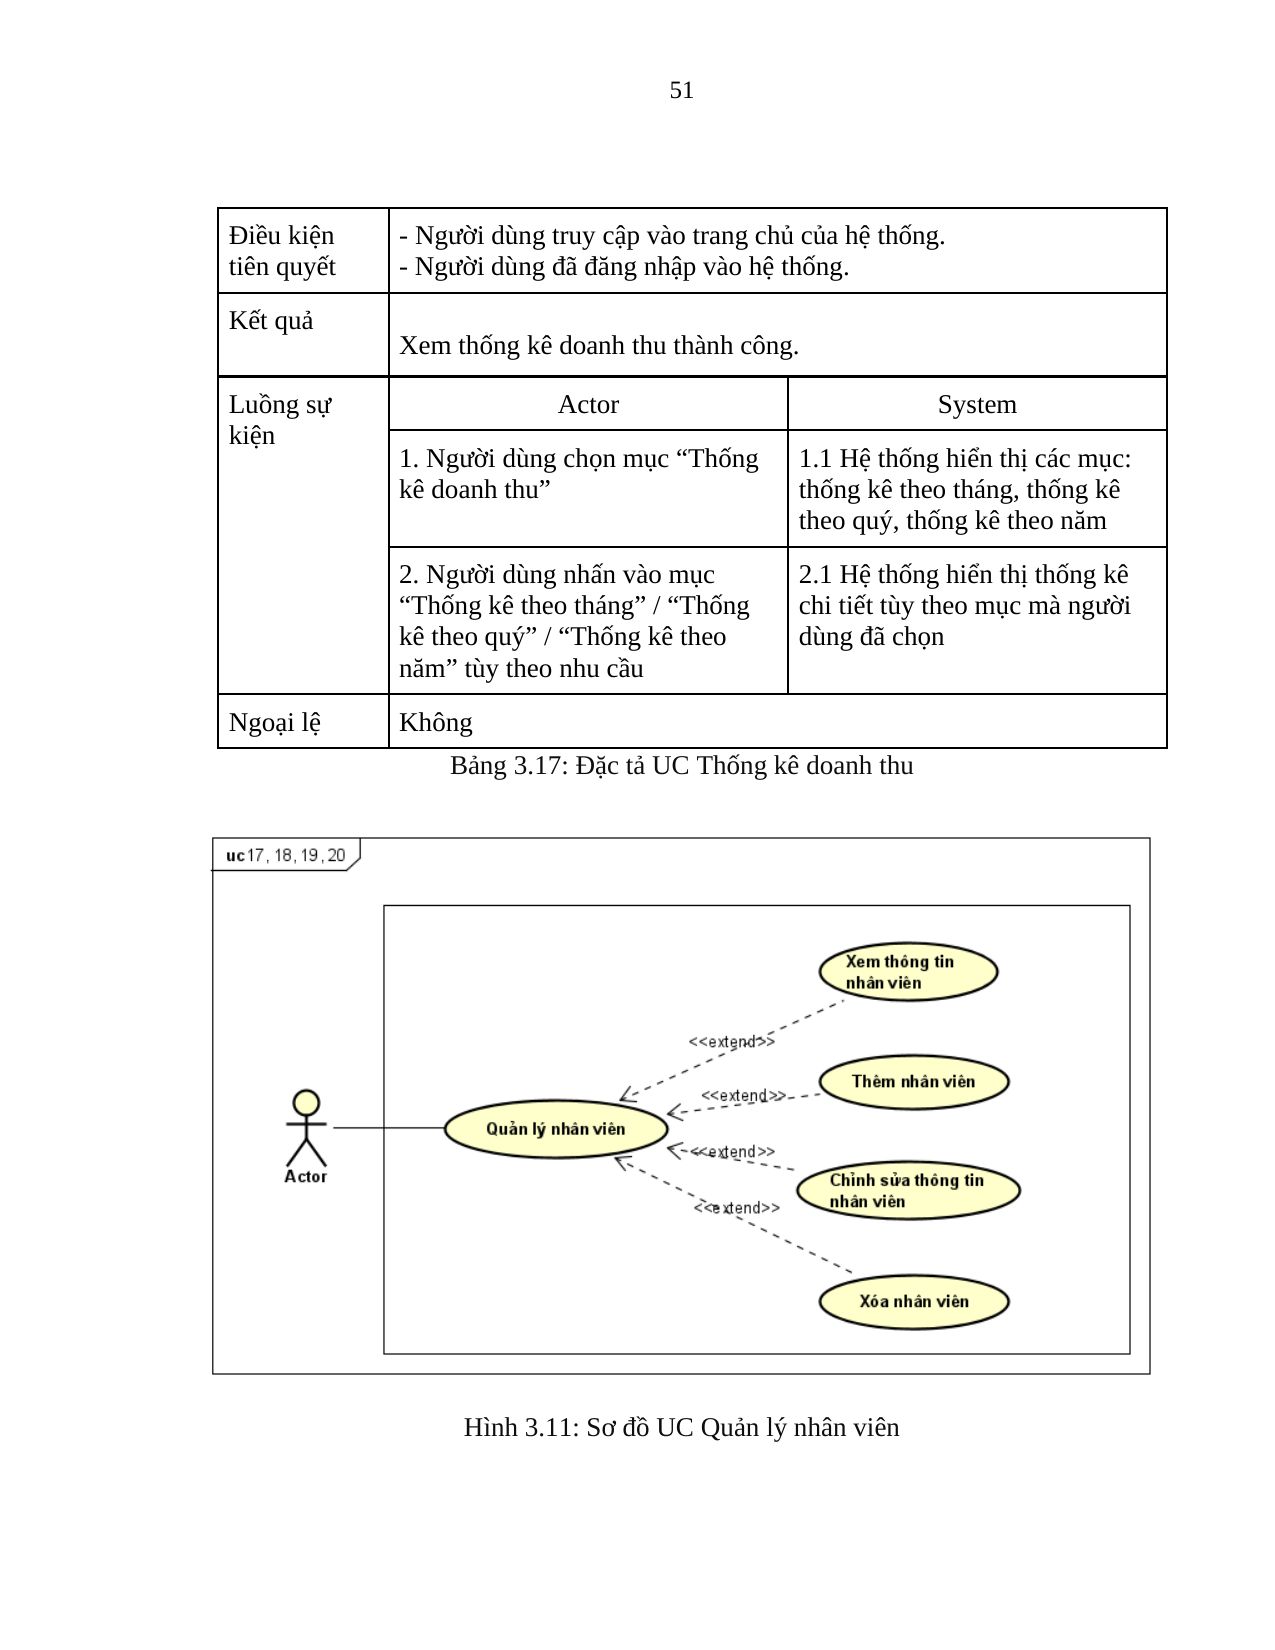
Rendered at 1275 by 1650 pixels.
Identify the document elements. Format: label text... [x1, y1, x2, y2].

table_cell Điều kiện tiên quyết [219, 209, 388, 292]
picture [206, 830, 1157, 1381]
table_cell 1. Người dùng chọn mục “Thống kê doanh thu” [390, 431, 787, 546]
text Bảng 3.17: Đặc tả UC Thống kê doanh thu [207, 749, 1157, 781]
table_cell Kết quả [219, 294, 388, 375]
table_cell System [789, 378, 1166, 429]
table_cell Luồng sự kiện [219, 378, 388, 693]
table_cell Ngoại lệ [219, 695, 388, 747]
table_cell Không [390, 695, 1166, 747]
table_cell 1.1 Hệ thống hiển thị các mục: thống kê theo tháng, thống kê theo quý, thống kê theo năm [789, 431, 1166, 546]
table_cell 2. Người dùng nhấn vào mục “Thống kê theo tháng” / “Thống kê theo quý” / “Thống kê theo năm” tùy theo nhu cầu [390, 548, 787, 693]
table_cell Actor [390, 378, 787, 429]
text Hình 3.11: Sơ đồ UC Quản lý nhân viên [207, 1411, 1157, 1442]
table_cell Xem thống kê doanh thu thành công. [390, 294, 1166, 375]
table_cell 2.1 Hệ thống hiển thị thống kê chi tiết tùy theo mục mà người dùng đã chọn [789, 548, 1166, 693]
table_cell - Người dùng truy cập vào trang chủ của hệ thống. - Người dùng đã đăng nhập vào hệ thống. [390, 209, 1166, 292]
